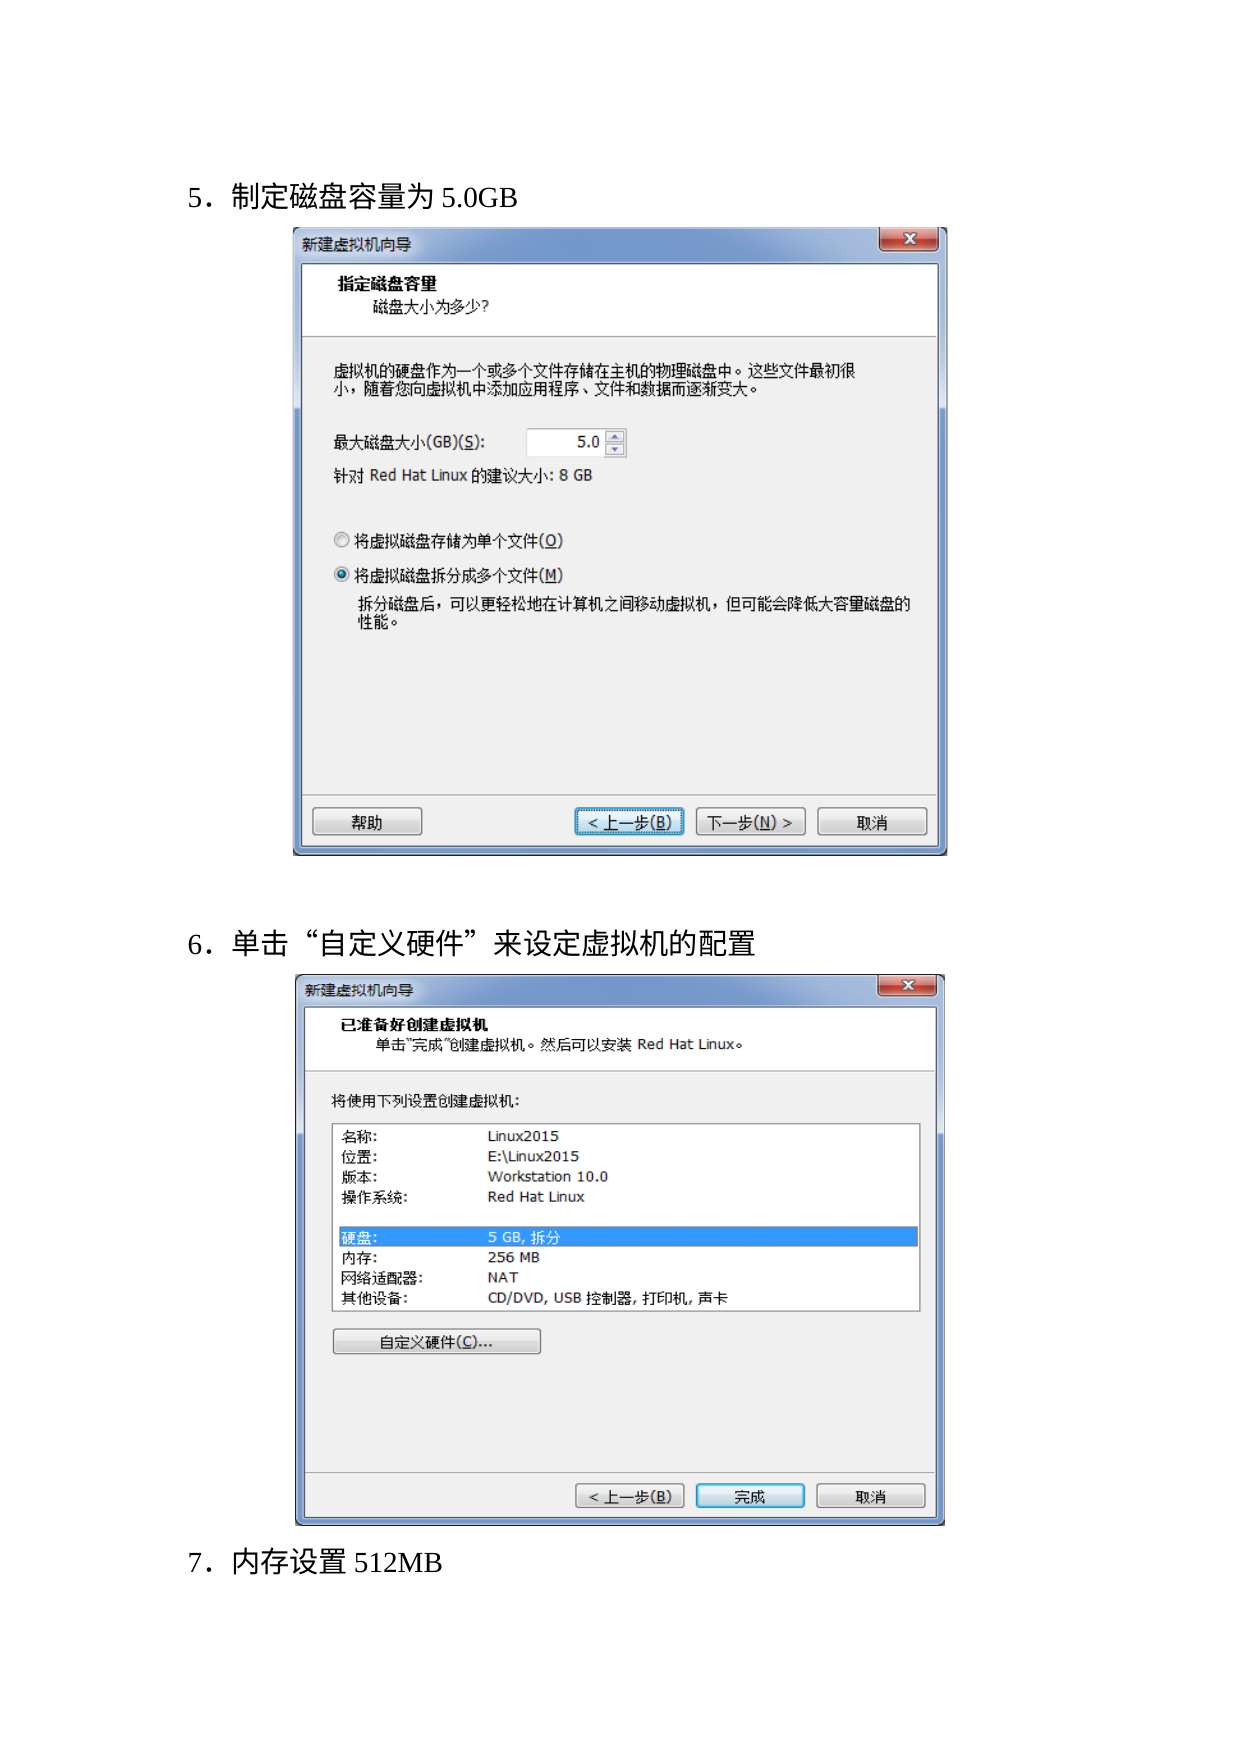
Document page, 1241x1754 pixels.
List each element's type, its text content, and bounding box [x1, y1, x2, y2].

text 7．内存设置512MB [187, 1527, 1053, 1592]
text 6．单击“自定义硬件”来设定虚拟机的配置 [187, 909, 1053, 974]
text 5．制定磁盘容量为5.0GB [187, 162, 1053, 227]
picture [292, 227, 948, 856]
picture [295, 974, 945, 1526]
